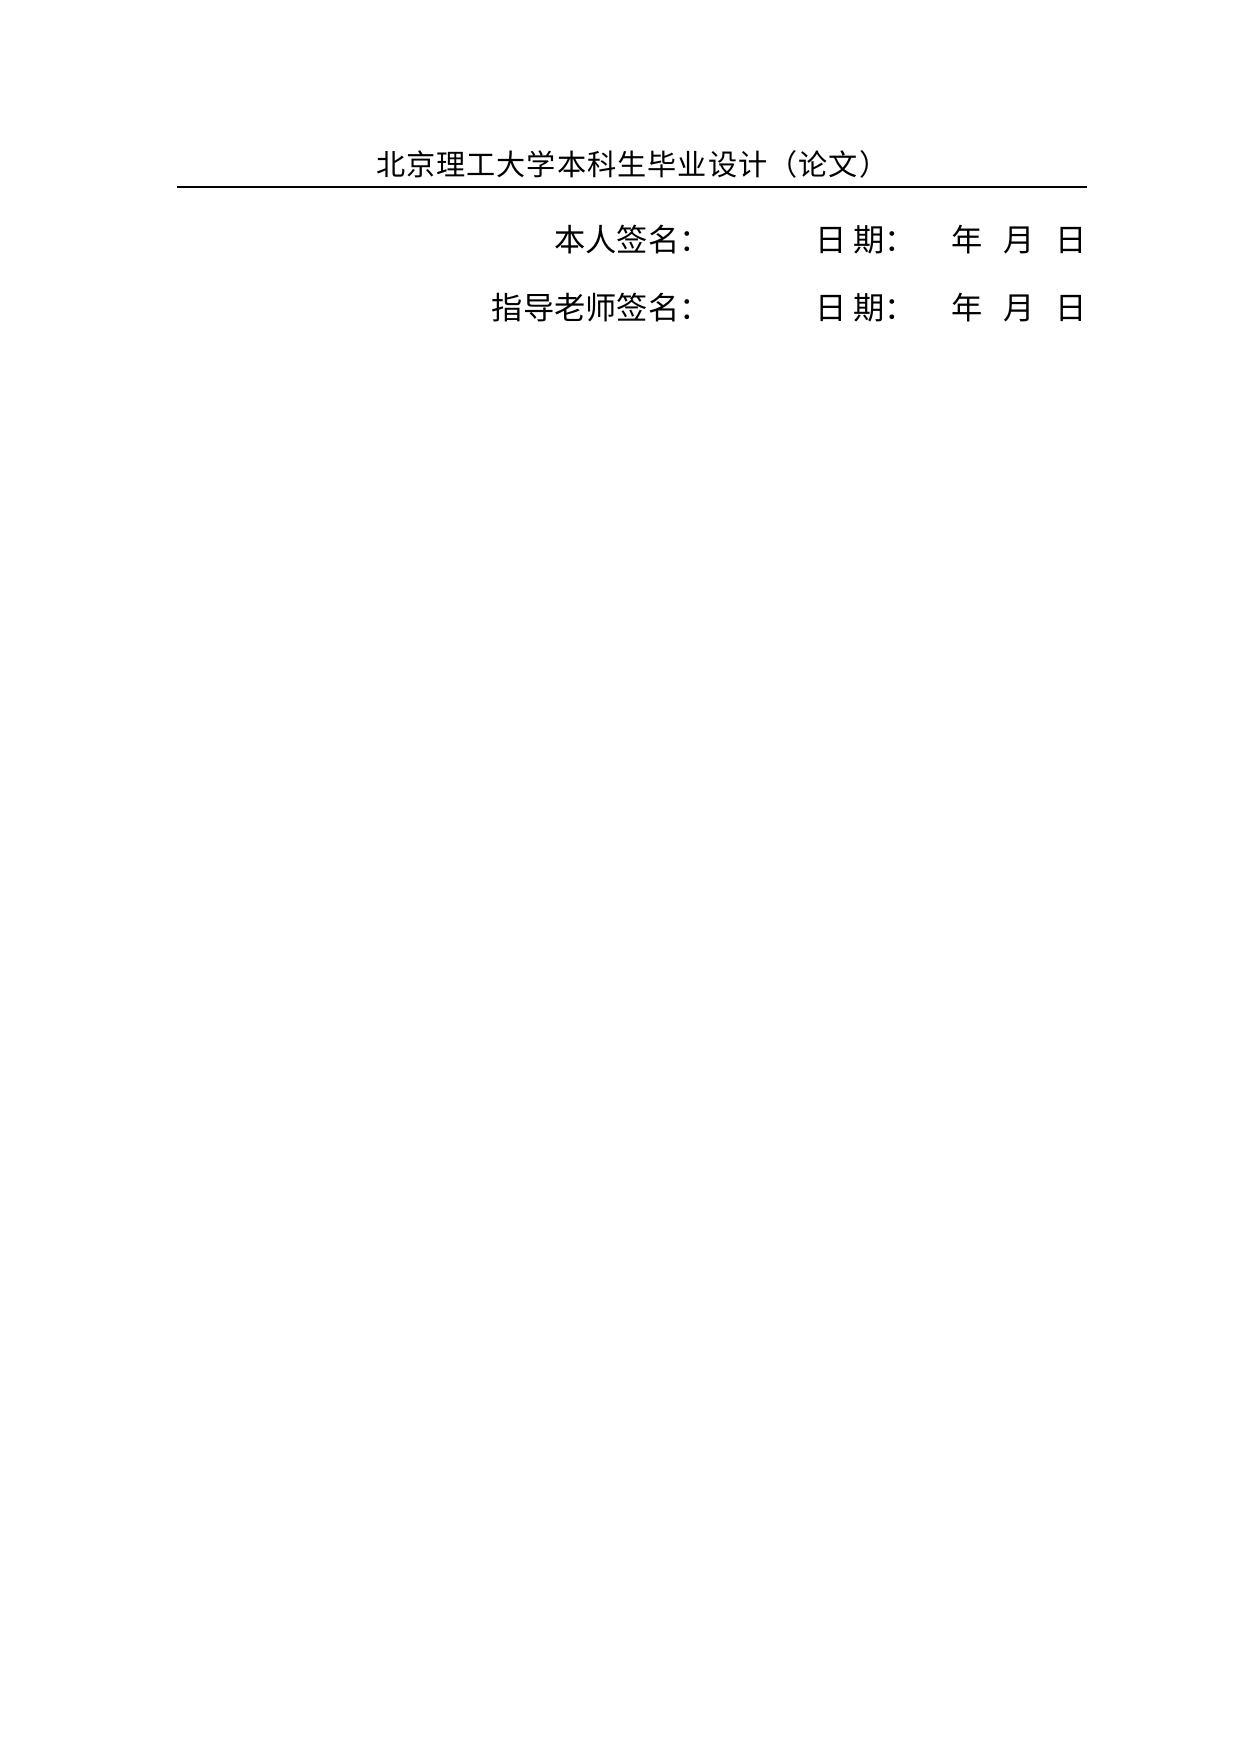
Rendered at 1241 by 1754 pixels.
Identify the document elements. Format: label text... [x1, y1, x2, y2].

text 指导老师签名： 日 期： 年 月 日 [177, 283, 1087, 328]
text 本人签名： 日 期： 年 月 日 [177, 215, 1087, 261]
